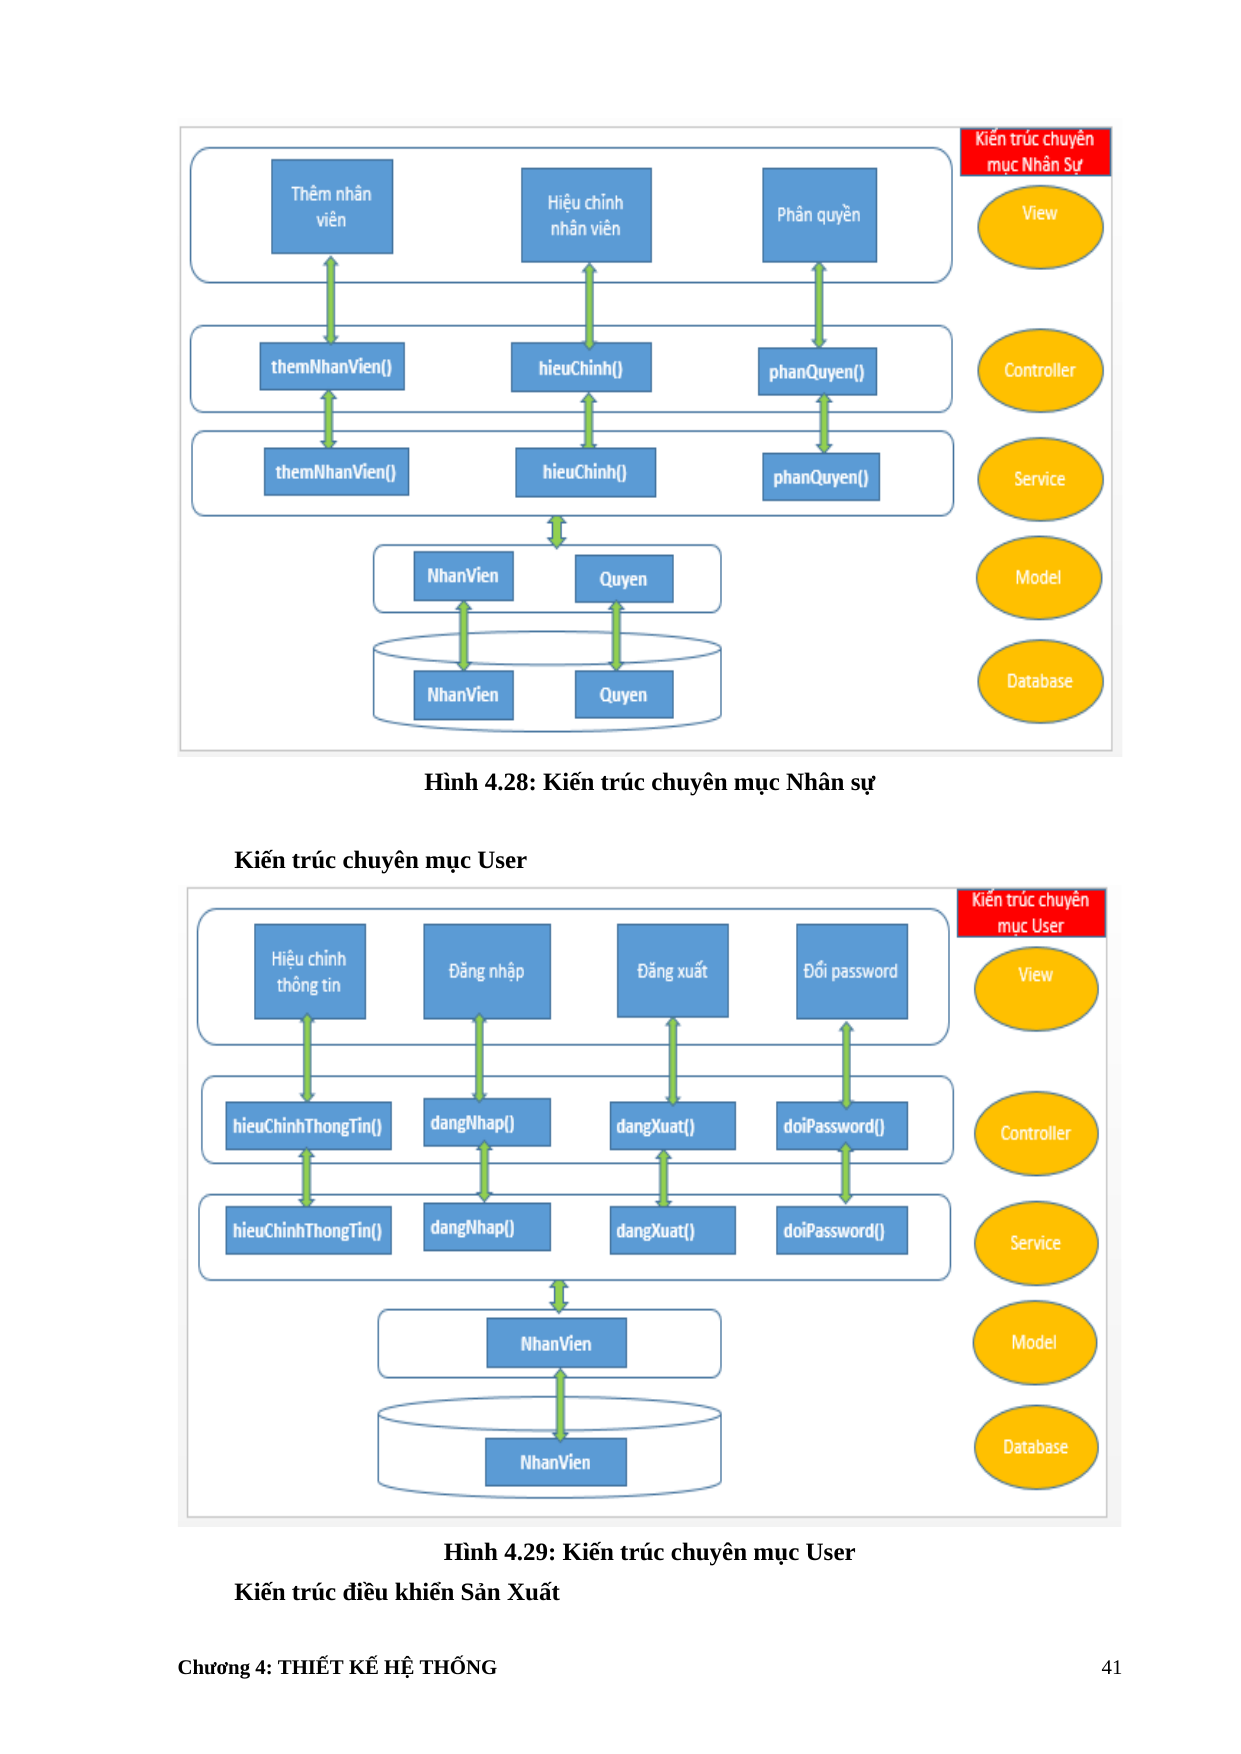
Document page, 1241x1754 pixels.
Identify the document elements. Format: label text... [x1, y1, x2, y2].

picture [177, 885, 1122, 1527]
picture [177, 118, 1123, 757]
text Kiến trúc chuyên mục User [177, 846, 1122, 874]
text Kiến trúc điều khiển Sản Xuất [177, 1577, 1122, 1605]
